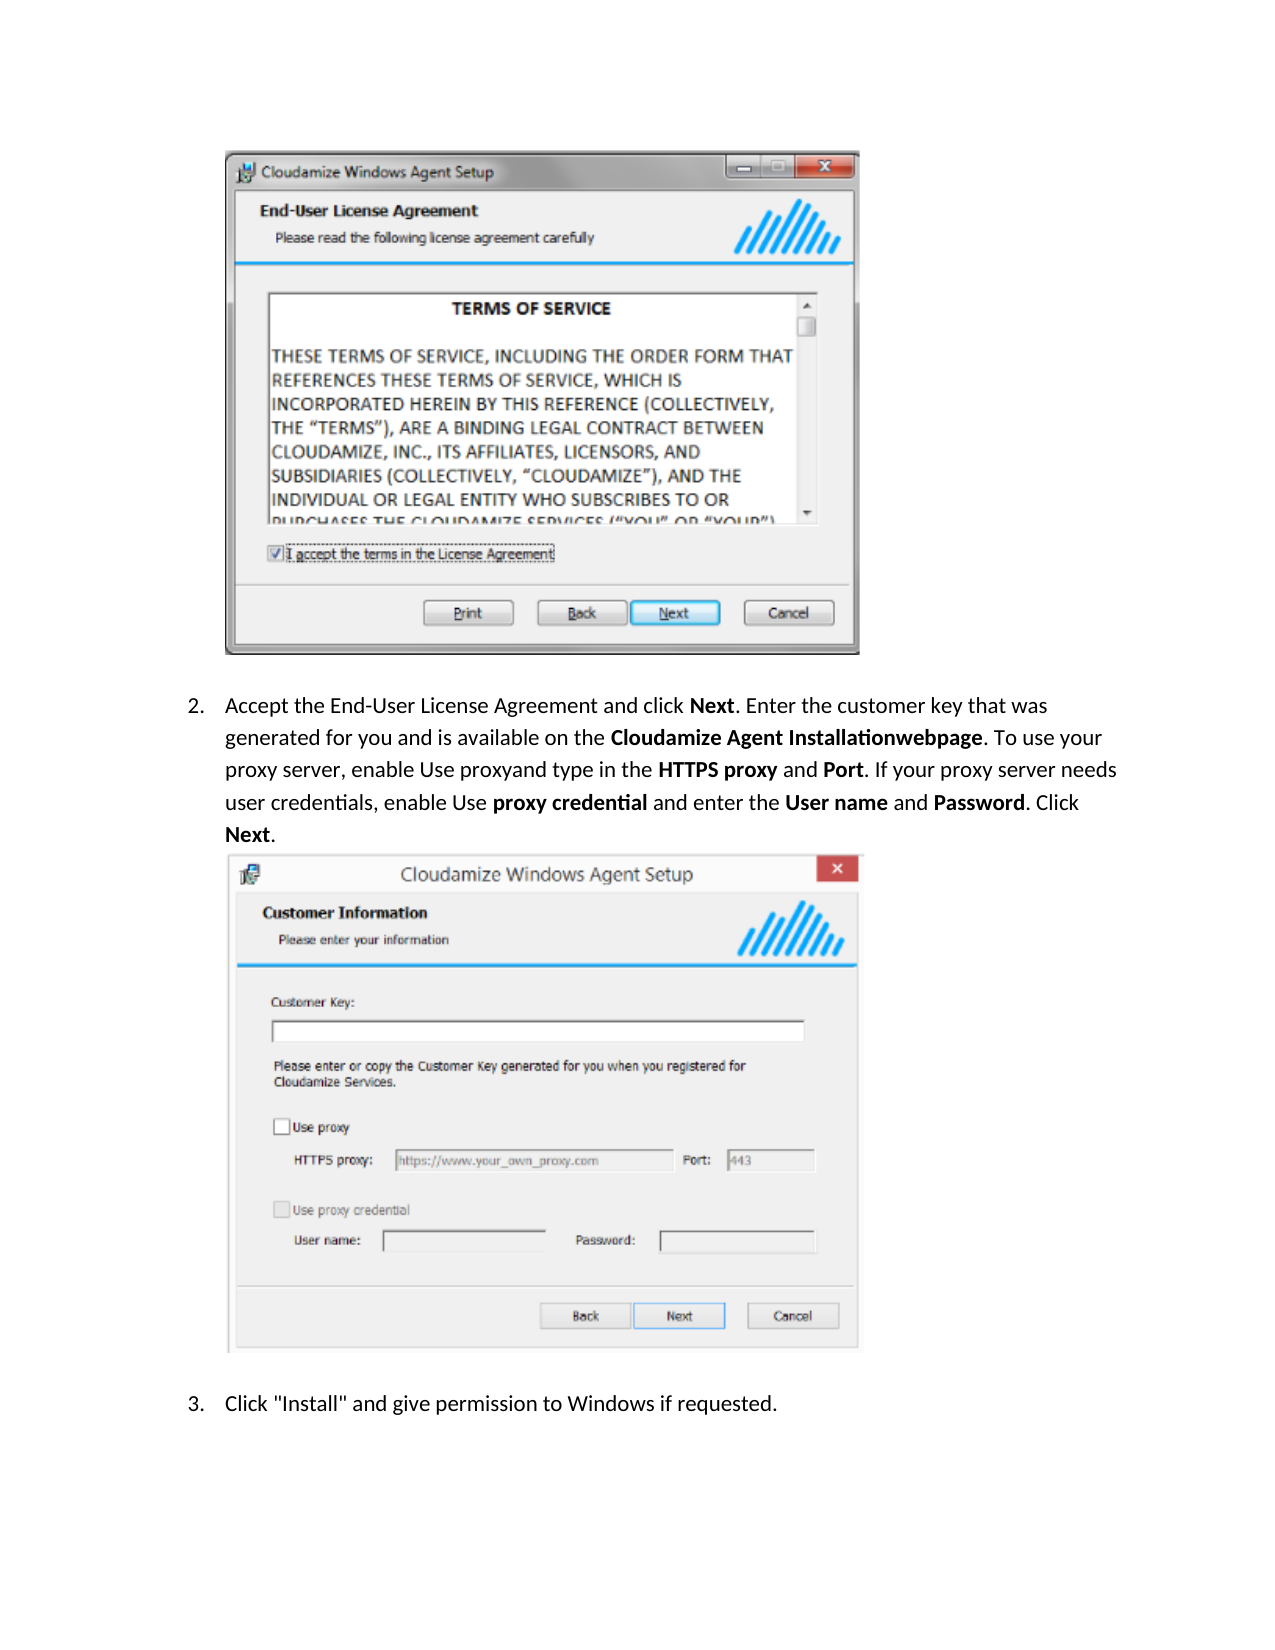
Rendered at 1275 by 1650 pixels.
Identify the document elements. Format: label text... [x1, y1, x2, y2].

list Click "Install" and give permission to Windows if requested. [187, 1389, 1125, 1417]
picture [225, 150, 860, 655]
picture [225, 852, 865, 1353]
list Accept the End-User License Agreement and click Next. Enter the customer key that was generated for you and is available on the Cloudamize Agent Installationwebpage. To use your proxy server, enable Use proxyand type in the HTTPS proxy and Port. If your proxy server needs user credentials, enable Use proxy credential and enter the User name and Password. Click Next. [187, 691, 1125, 848]
